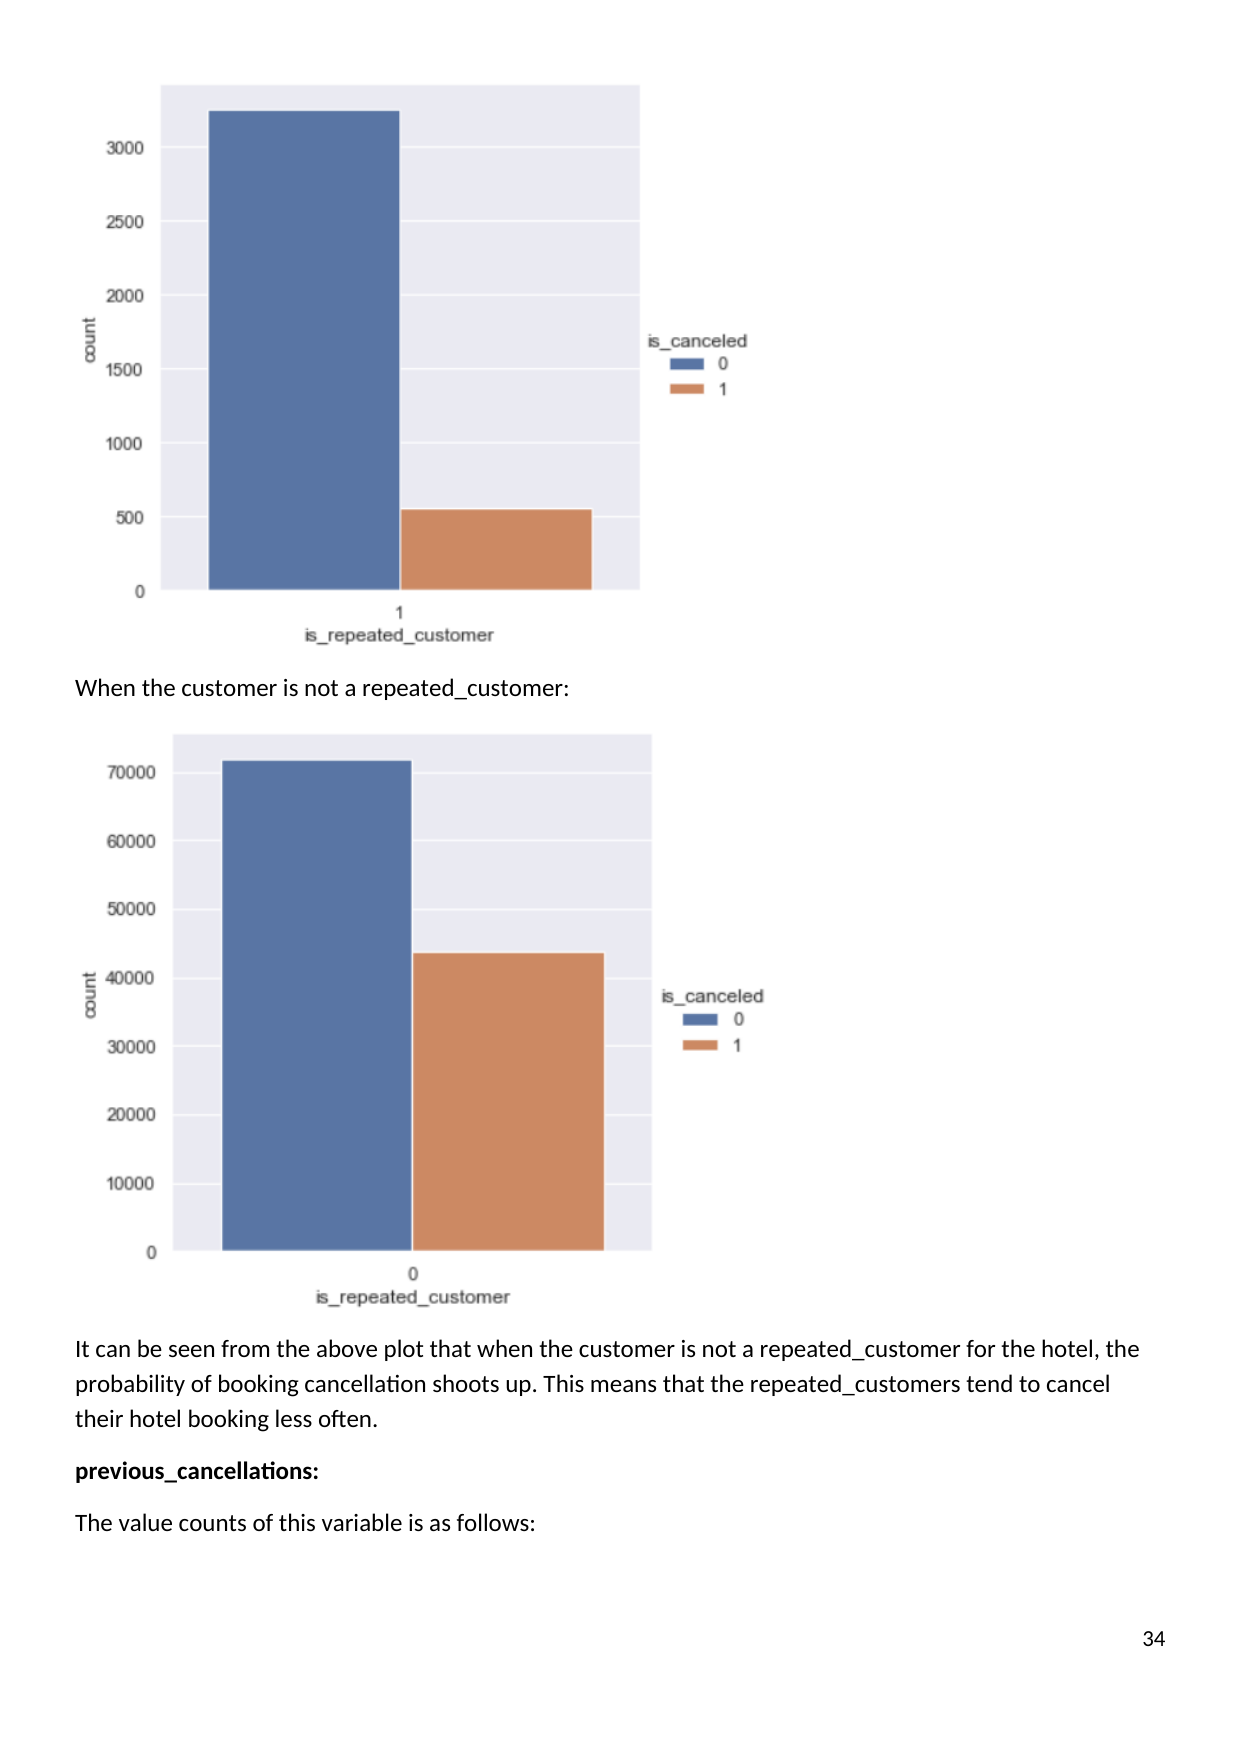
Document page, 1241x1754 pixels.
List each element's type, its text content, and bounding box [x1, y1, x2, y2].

picture [75, 75, 762, 652]
picture [75, 723, 771, 1313]
text previous_cancellations: [75, 1455, 1165, 1486]
text The value counts of this variable is as follows: [75, 1507, 1165, 1537]
text It can be seen from the above plot that when the customer is not a repeated_customer for the hotel, the probability of booking cancellation shoots up. This means that the repeated_customers tend to cancel their hotel booking less often. [75, 1333, 1165, 1434]
text When the customer is not a repeated_customer: [75, 672, 1165, 703]
